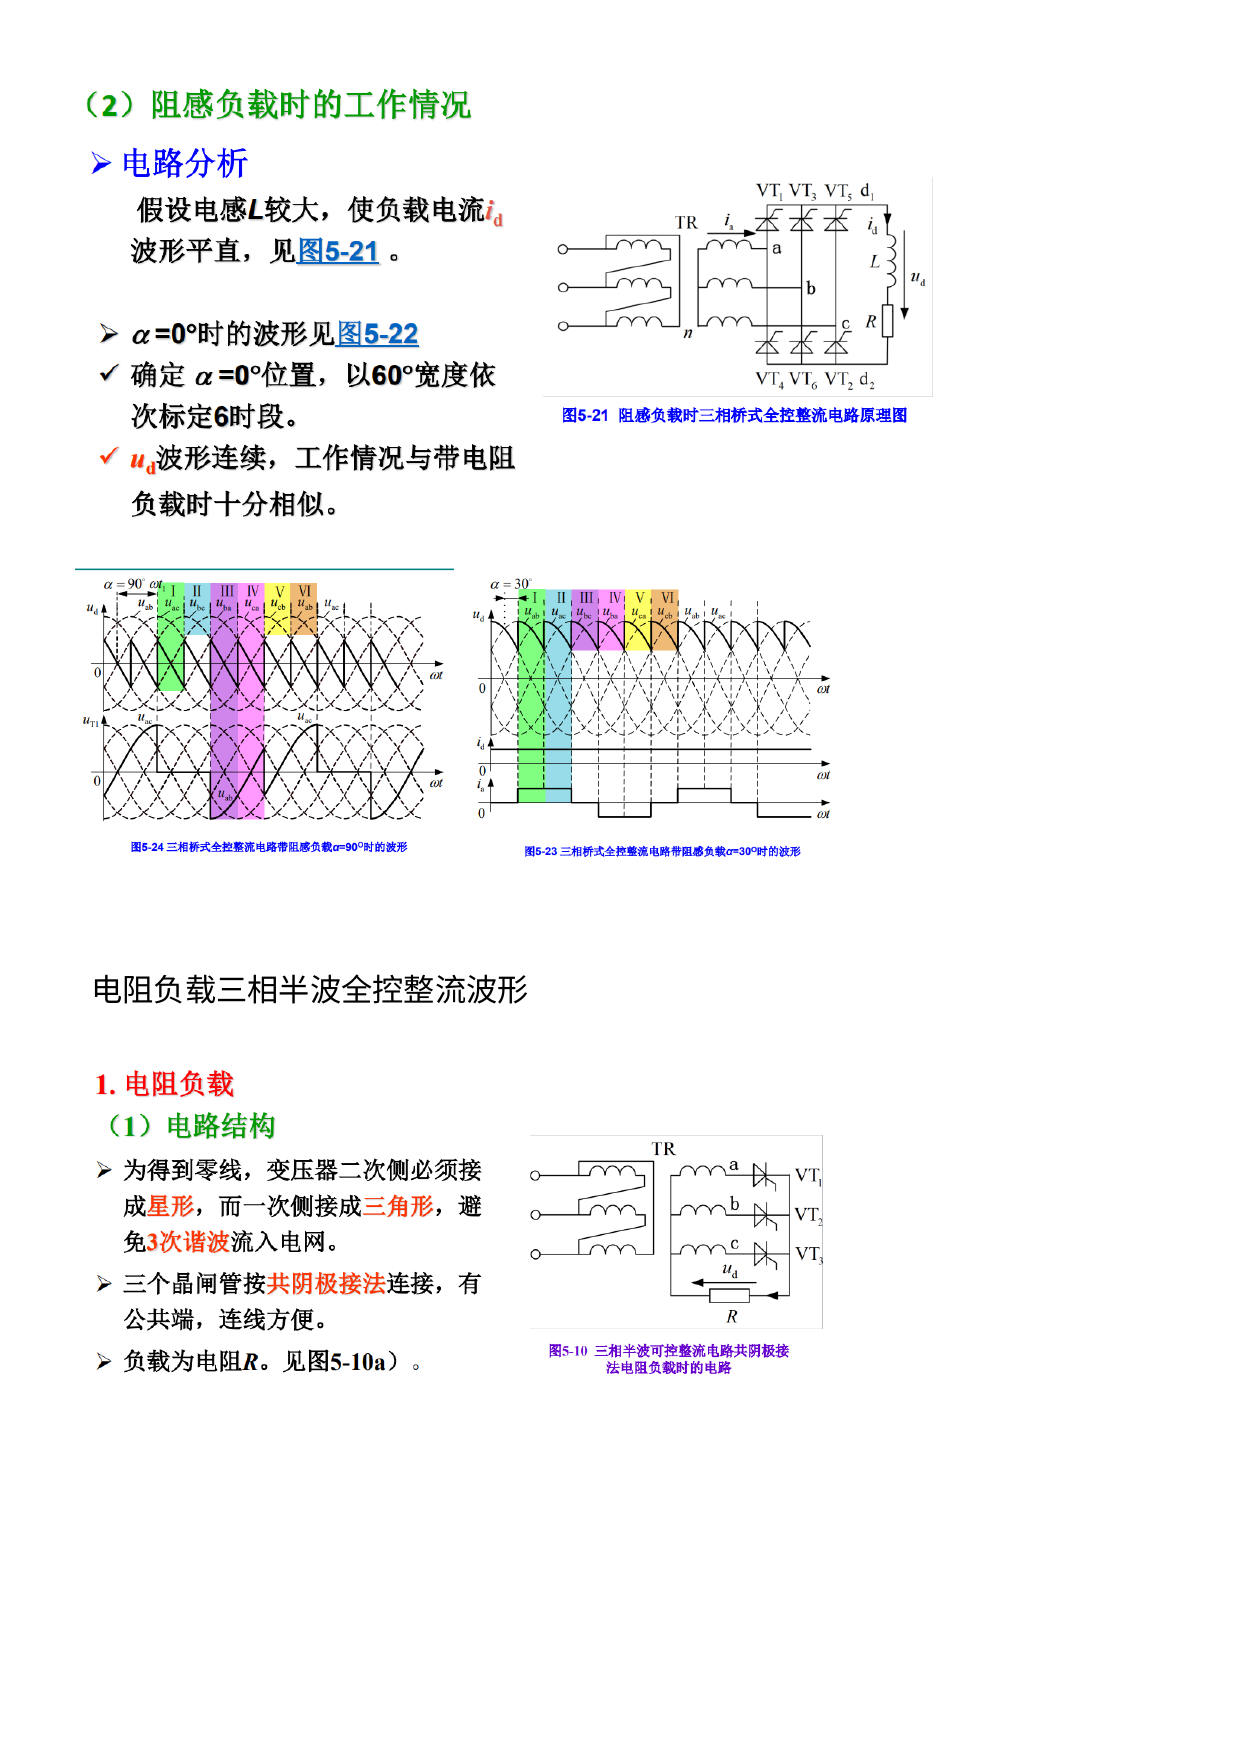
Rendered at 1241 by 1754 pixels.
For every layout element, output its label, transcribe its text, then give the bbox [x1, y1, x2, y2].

picture [75, 565, 454, 863]
picture [75, 80, 941, 528]
picture [75, 1066, 857, 1397]
picture [459, 568, 837, 863]
